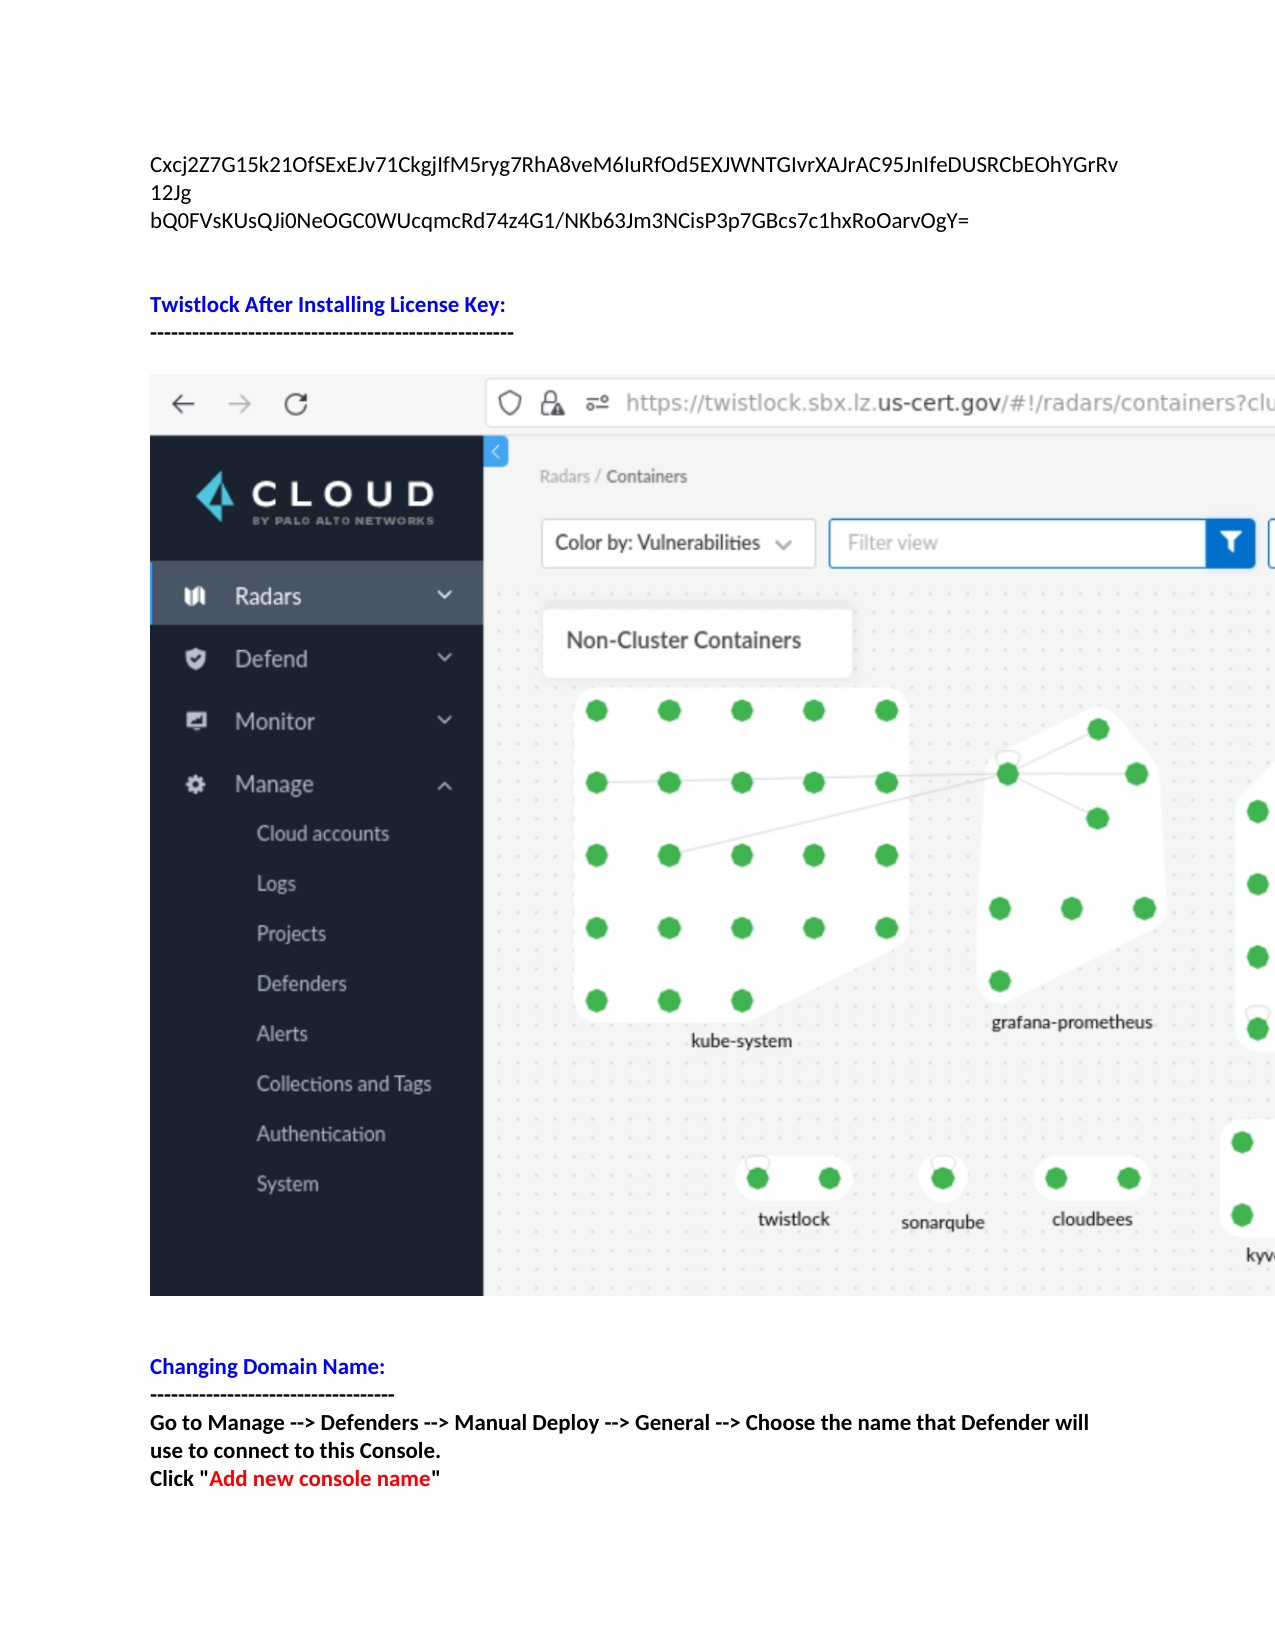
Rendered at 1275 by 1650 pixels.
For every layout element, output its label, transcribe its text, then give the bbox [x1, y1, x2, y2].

text Click "Add new console name" [150, 1464, 1125, 1492]
text Go to Manage --> Defenders --> Manual Deploy --> General --> Choose the name that Defender will use to connect to this Console. [150, 1408, 1125, 1464]
picture [150, 374, 1275, 1296]
text Cxcj2Z7G15k21OfSExEJv71CkgjIfM5ryg7RhA8veM6IuRfOd5EXJWNTGIvrXAJrAC95JnIfeDUSRCbEOhYGrRv12Jg [150, 150, 1125, 206]
text Twistlock After Installing License Key: [150, 290, 1125, 318]
text bQ0FVsKUsQJi0NeOGC0WUcqmcRd74z4G1/NKb63Jm3NCisP3p7GBcs7c1hxRoOarvOgY= [150, 206, 1125, 234]
text Changing Domain Name: [150, 1352, 1125, 1380]
text ---------------------------------------------------- [150, 318, 1125, 346]
text ----------------------------------- [150, 1380, 1125, 1408]
